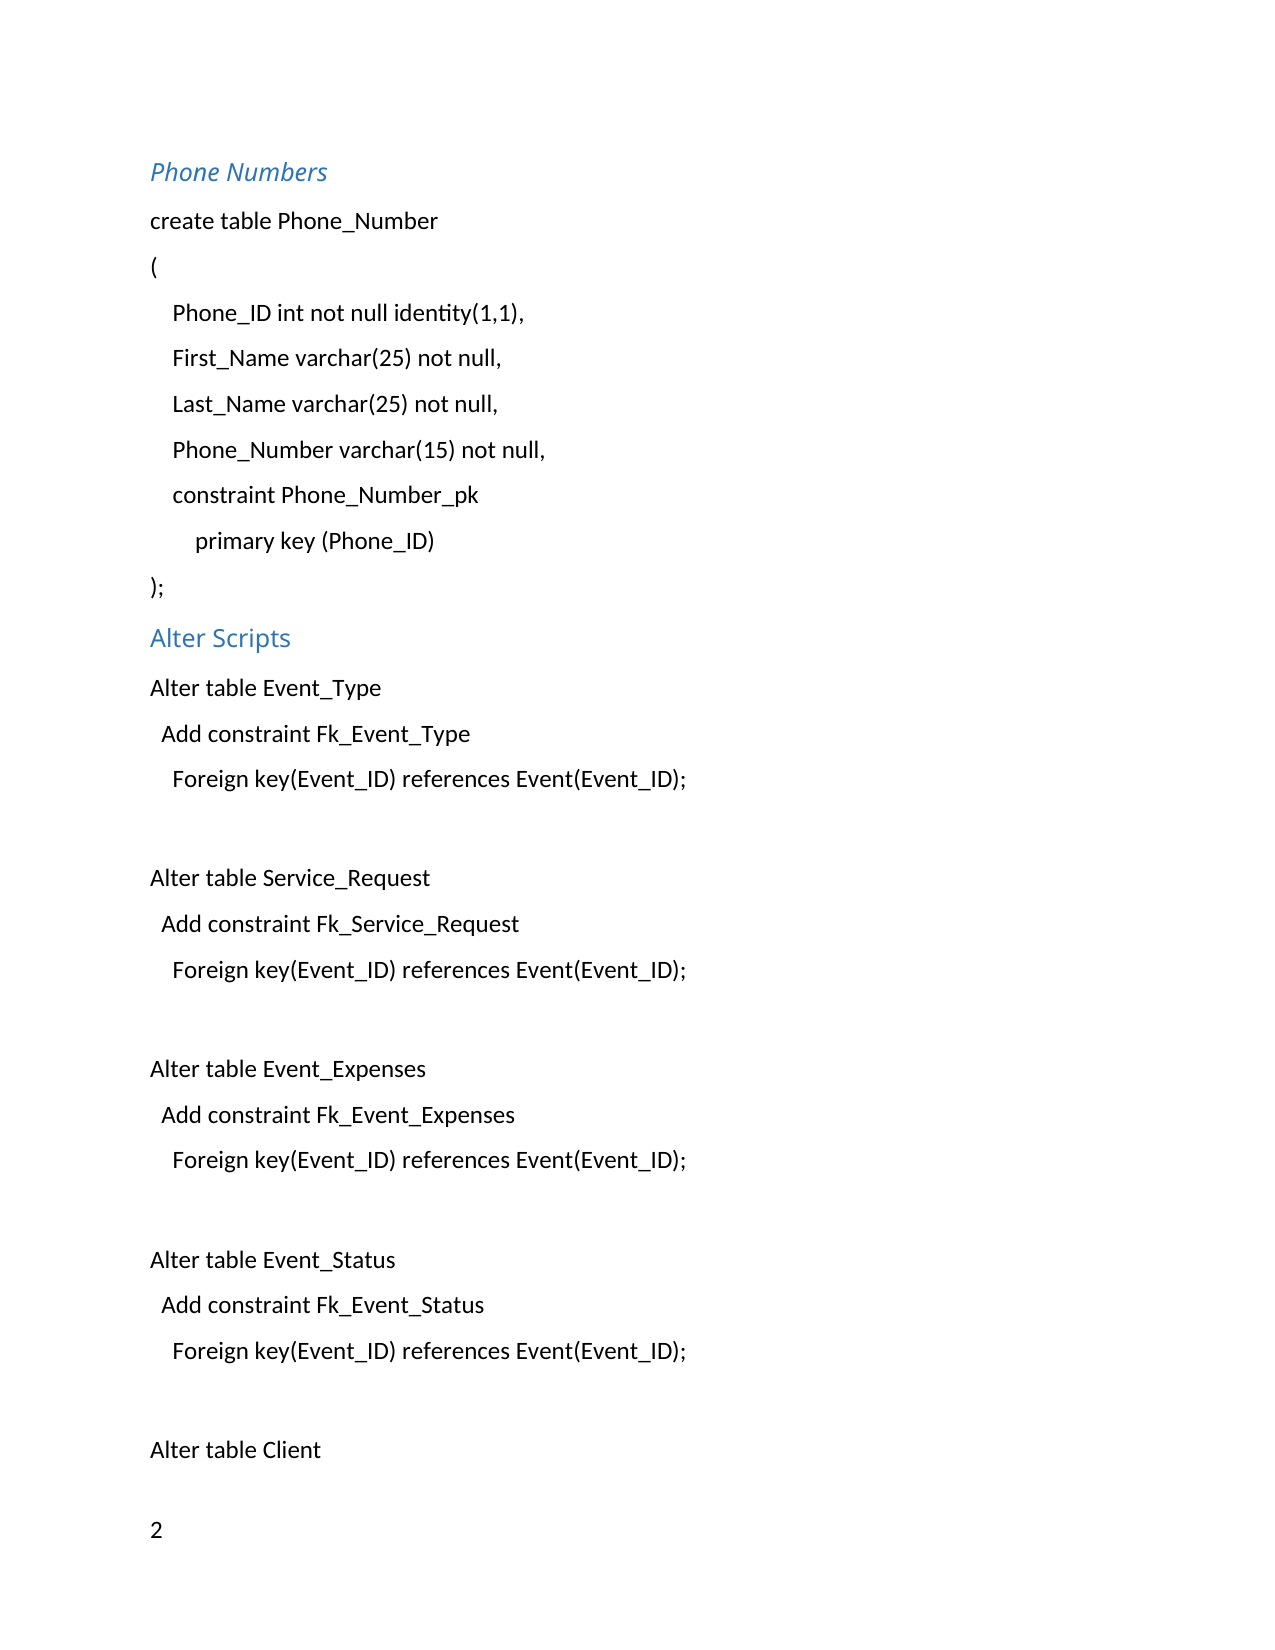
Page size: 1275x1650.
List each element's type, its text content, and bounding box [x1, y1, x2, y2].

text Add constraint Fk_Service_Request [150, 908, 1125, 939]
subtitle Alter Scripts [150, 621, 1125, 655]
text Phone_Number varchar(15) not null, [150, 434, 1125, 464]
text Foreign key(Event_ID) references Event(Event_ID); [150, 1335, 1125, 1366]
text First_Name varchar(25) not null, [150, 342, 1125, 373]
text ( [150, 251, 1125, 281]
text ); [150, 571, 1125, 602]
text Add constraint Fk_Event_Status [150, 1289, 1125, 1320]
text Foreign key(Event_ID) references Event(Event_ID); [150, 1145, 1125, 1175]
text Alter table Service_Request [150, 863, 1125, 893]
text primary key (Phone_ID) [150, 525, 1125, 556]
text Phone_ID int not null identity(1,1), [150, 297, 1125, 327]
subtitle Phone Numbers [150, 154, 1125, 188]
text Foreign key(Event_ID) references Event(Event_ID); [150, 954, 1125, 984]
text Alter table Event_Status [150, 1244, 1125, 1274]
text Alter table Event_Type [150, 672, 1125, 702]
text Add constraint Fk_Event_Expenses [150, 1099, 1125, 1129]
text create table Phone_Number [150, 205, 1125, 236]
text Alter table Client [150, 1434, 1125, 1465]
text Last_Name varchar(25) not null, [150, 388, 1125, 419]
text Add constraint Fk_Event_Type [150, 718, 1125, 748]
text constraint Phone_Number_pk [150, 479, 1125, 510]
text Alter table Event_Expenses [150, 1053, 1125, 1084]
text Foreign key(Event_ID) references Event(Event_ID); [150, 763, 1125, 794]
